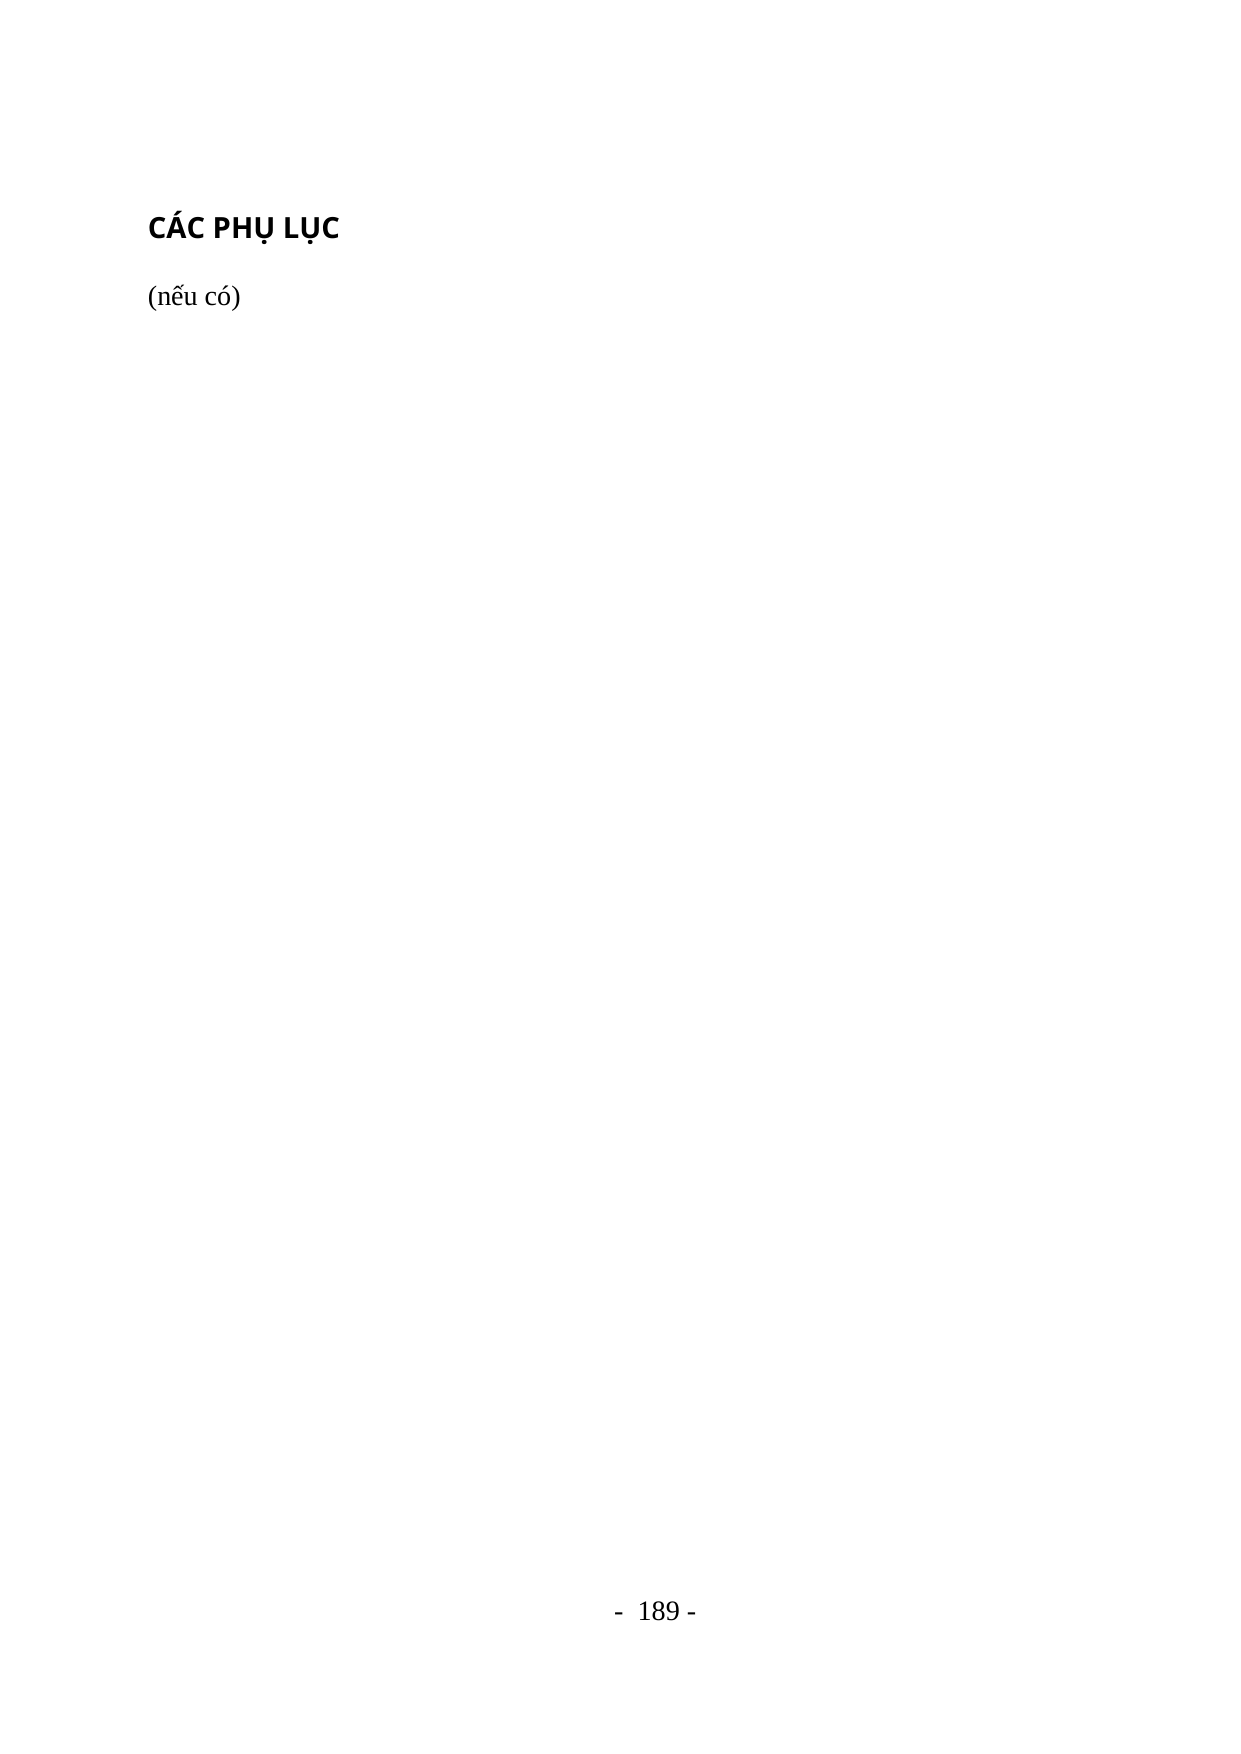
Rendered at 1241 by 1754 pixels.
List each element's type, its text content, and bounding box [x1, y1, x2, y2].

subtitle CÁC PHỤ LỤC [148, 207, 1162, 247]
text (nếu có) [148, 279, 1162, 311]
